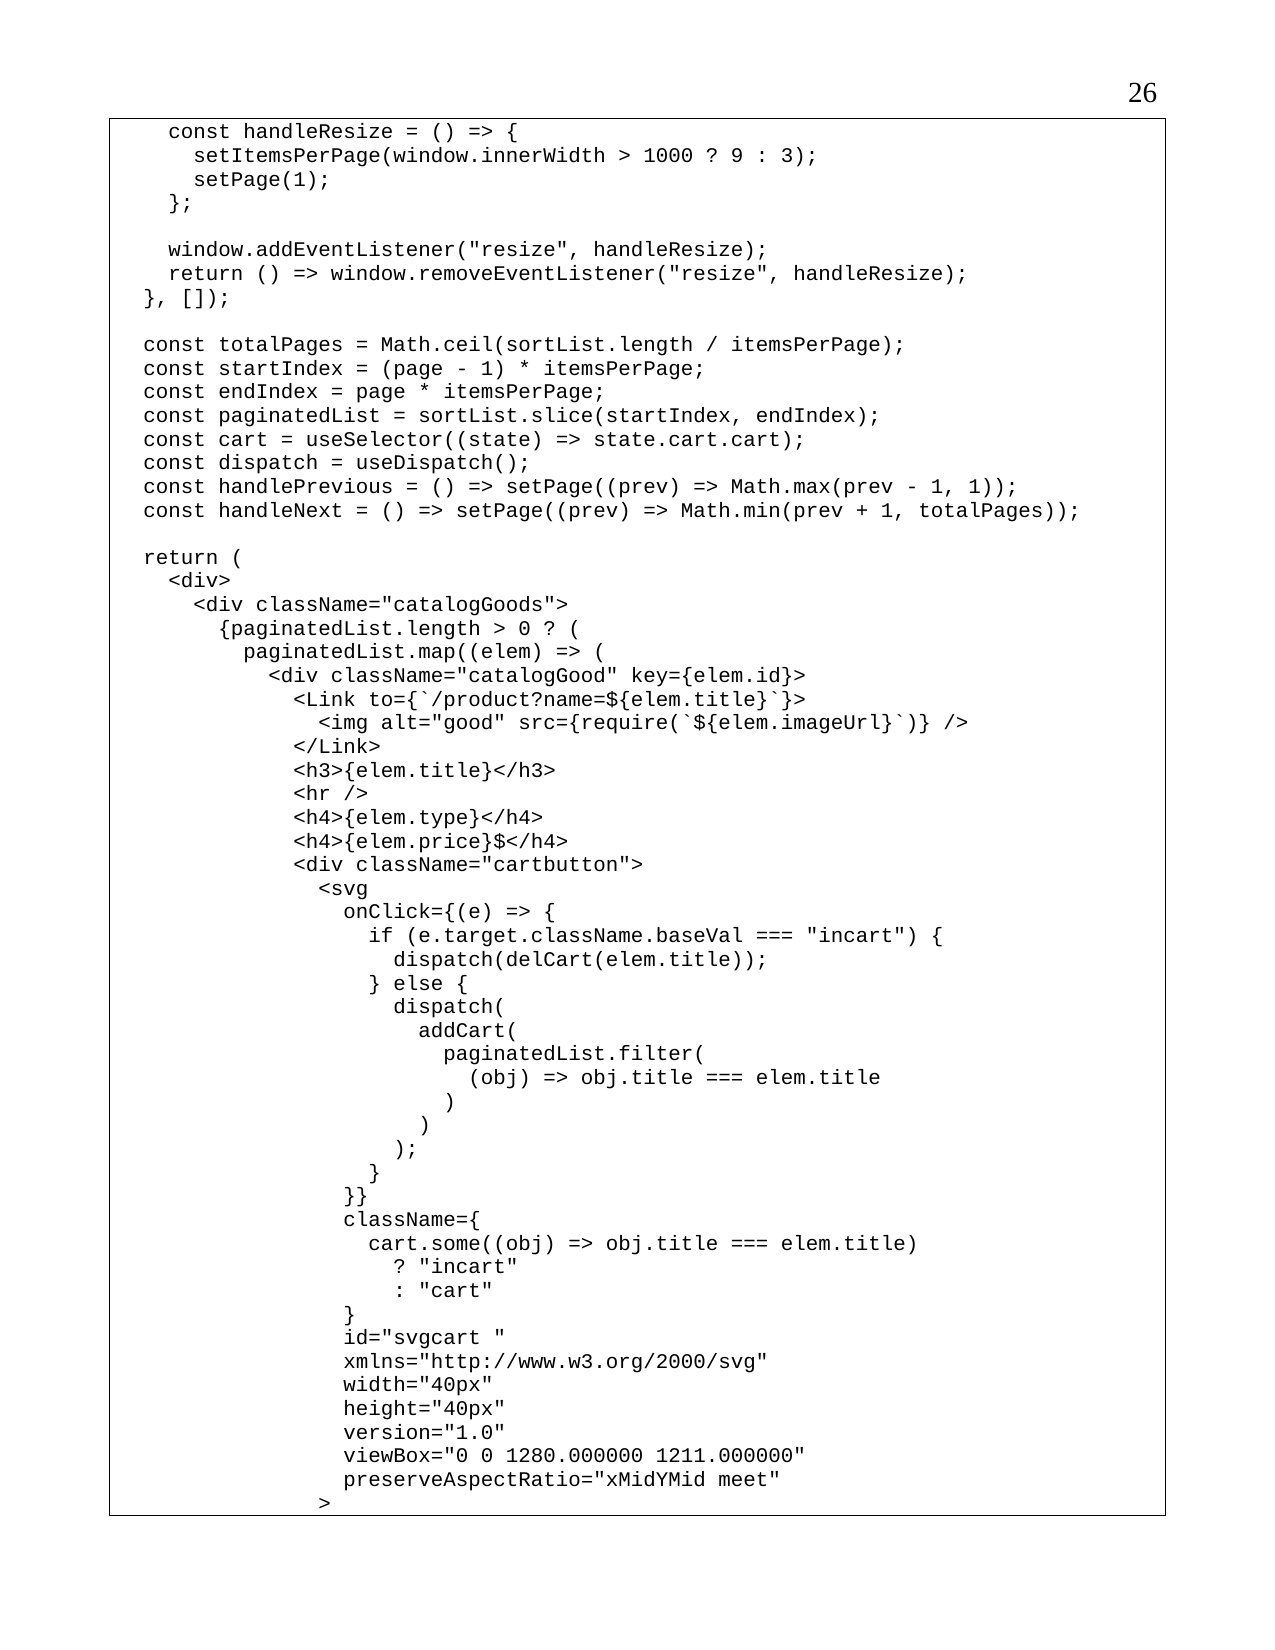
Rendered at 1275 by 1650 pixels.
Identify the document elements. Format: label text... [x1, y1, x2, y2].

text <Link to={`/product?name=${elem.title}`}> [118, 689, 1157, 712]
text preserveAspectRatio="xMidYMid meet" [118, 1469, 1157, 1493]
text const paginatedList = sortList.slice(startIndex, endIndex); [118, 405, 1157, 429]
text setPage(1); [118, 168, 1157, 192]
text onClick={(e) => { [118, 902, 1157, 925]
text version="1.0" [118, 1422, 1157, 1445]
text if (e.target.className.baseVal === "incart") { [118, 925, 1157, 949]
text {paginatedList.length > 0 ? ( [118, 618, 1157, 641]
text </Link> [118, 736, 1157, 760]
text className={ [118, 1209, 1157, 1233]
text ? "incart" [118, 1256, 1157, 1280]
text > [118, 1493, 1157, 1515]
text viewBox="0 0 1280.000000 1211.000000" [118, 1445, 1157, 1469]
text <div className="catalogGood" key={elem.id}> [118, 665, 1157, 689]
text <h4>{elem.price}$</h4> [118, 831, 1157, 854]
text <div className="cartbutton"> [118, 854, 1157, 878]
text dispatch(delCart(elem.title)); [118, 949, 1157, 972]
text <img alt="good" src={require(`${elem.imageUrl}`)} /> [118, 712, 1157, 736]
text const endIndex = page * itemsPerPage; [118, 381, 1157, 405]
text <svg [118, 878, 1157, 902]
text ) [118, 1114, 1157, 1138]
text <div className="catalogGoods"> [118, 594, 1157, 618]
text paginatedList.filter( [118, 1043, 1157, 1067]
text window.addEventListener("resize", handleResize); [118, 239, 1157, 263]
text }} [118, 1185, 1157, 1209]
text cart.some((obj) => obj.title === elem.title) [118, 1233, 1157, 1256]
text id="svgcart " [118, 1327, 1157, 1351]
text } [118, 1303, 1157, 1327]
text const handlePrevious = () => setPage((prev) => Math.max(prev - 1, 1)); [118, 476, 1157, 499]
text <hr /> [118, 783, 1157, 807]
text width="40px" [118, 1374, 1157, 1398]
text const handleResize = () => { [110, 119, 1165, 145]
text return () => window.removeEventListener("resize", handleResize); [118, 263, 1157, 287]
text (obj) => obj.title === elem.title [118, 1067, 1157, 1091]
text ) [118, 1091, 1157, 1114]
text <h4>{elem.type}</h4> [118, 807, 1157, 831]
text const handleNext = () => setPage((prev) => Math.min(prev + 1, totalPages)); [118, 499, 1157, 523]
text const cart = useSelector((state) => state.cart.cart); [118, 429, 1157, 452]
text paginatedList.map((elem) => ( [118, 641, 1157, 665]
text dispatch( [118, 996, 1157, 1020]
text }, []); [118, 287, 1157, 310]
text xmlns="http://www.w3.org/2000/svg" [118, 1351, 1157, 1374]
text addCart( [118, 1020, 1157, 1043]
text return ( [118, 547, 1157, 571]
text }; [118, 192, 1157, 216]
text height="40px" [118, 1398, 1157, 1422]
text } [118, 1162, 1157, 1185]
text const startIndex = (page - 1) * itemsPerPage; [118, 358, 1157, 381]
text setItemsPerPage(window.innerWidth > 1000 ? 9 : 3); [118, 145, 1157, 168]
text ); [118, 1138, 1157, 1162]
text const dispatch = useDispatch(); [118, 452, 1157, 476]
text const totalPages = Math.ceil(sortList.length / itemsPerPage); [118, 334, 1157, 358]
text : "cart" [118, 1280, 1157, 1303]
text } else { [118, 972, 1157, 996]
text <h3>{elem.title}</h3> [118, 760, 1157, 783]
text <div> [118, 571, 1157, 594]
